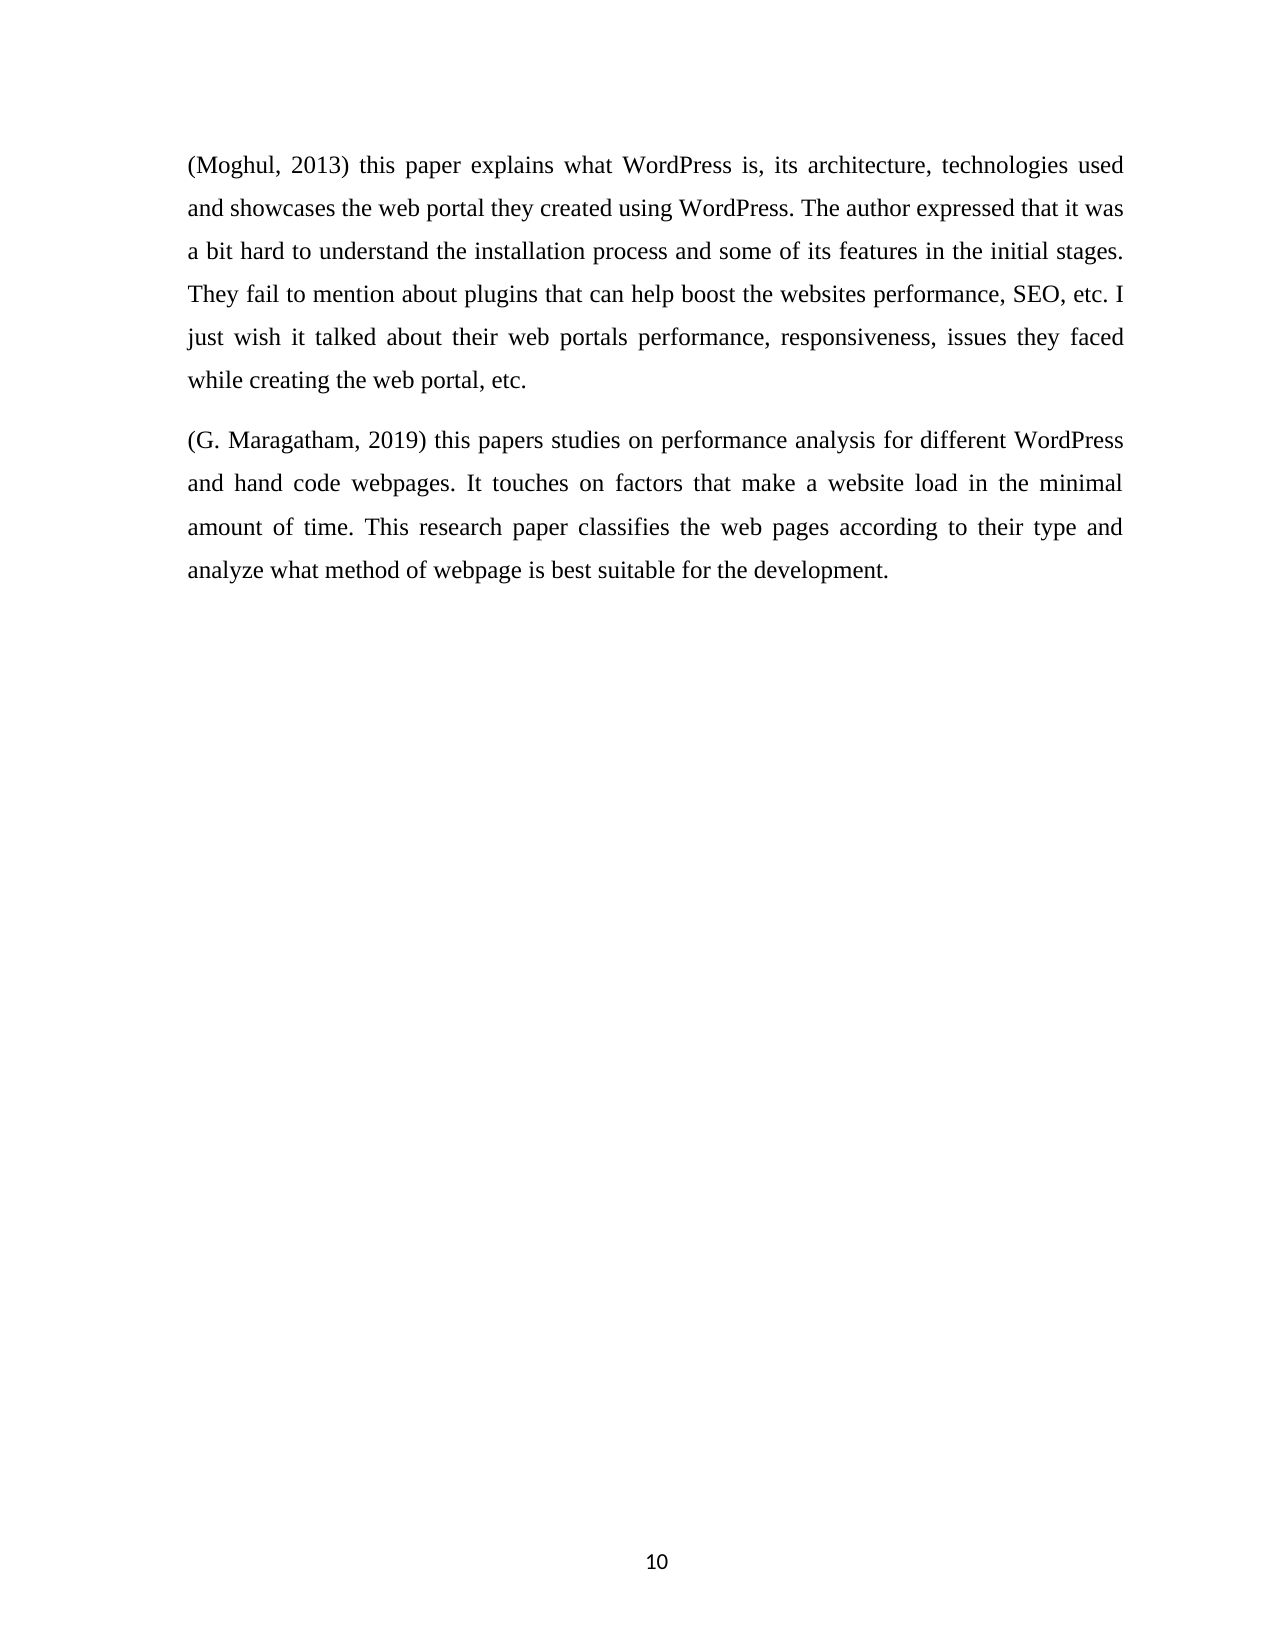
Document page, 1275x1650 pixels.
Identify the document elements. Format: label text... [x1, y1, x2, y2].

text (Moghul, 2013) this paper explains what WordPress is, its architecture, technologies used and showcases the web portal they created using WordPress. The author expressed that it was a bit hard to understand the installation process and some of its features in the initial stages. They fail to mention about plugins that can help boost the websites performance, SEO, etc. I just wish it talked about their web portals performance, responsiveness, issues they faced while creating the web portal, etc. [187, 150, 1125, 394]
text (G. Maragatham, 2019) this papers studies on performance analysis for different WordPress and hand code webpages. It touches on factors that make a website load in the minimal amount of time. This research paper classifies the web pages according to their type and analyze what method of webpage is best suitable for the development. [187, 425, 1125, 583]
